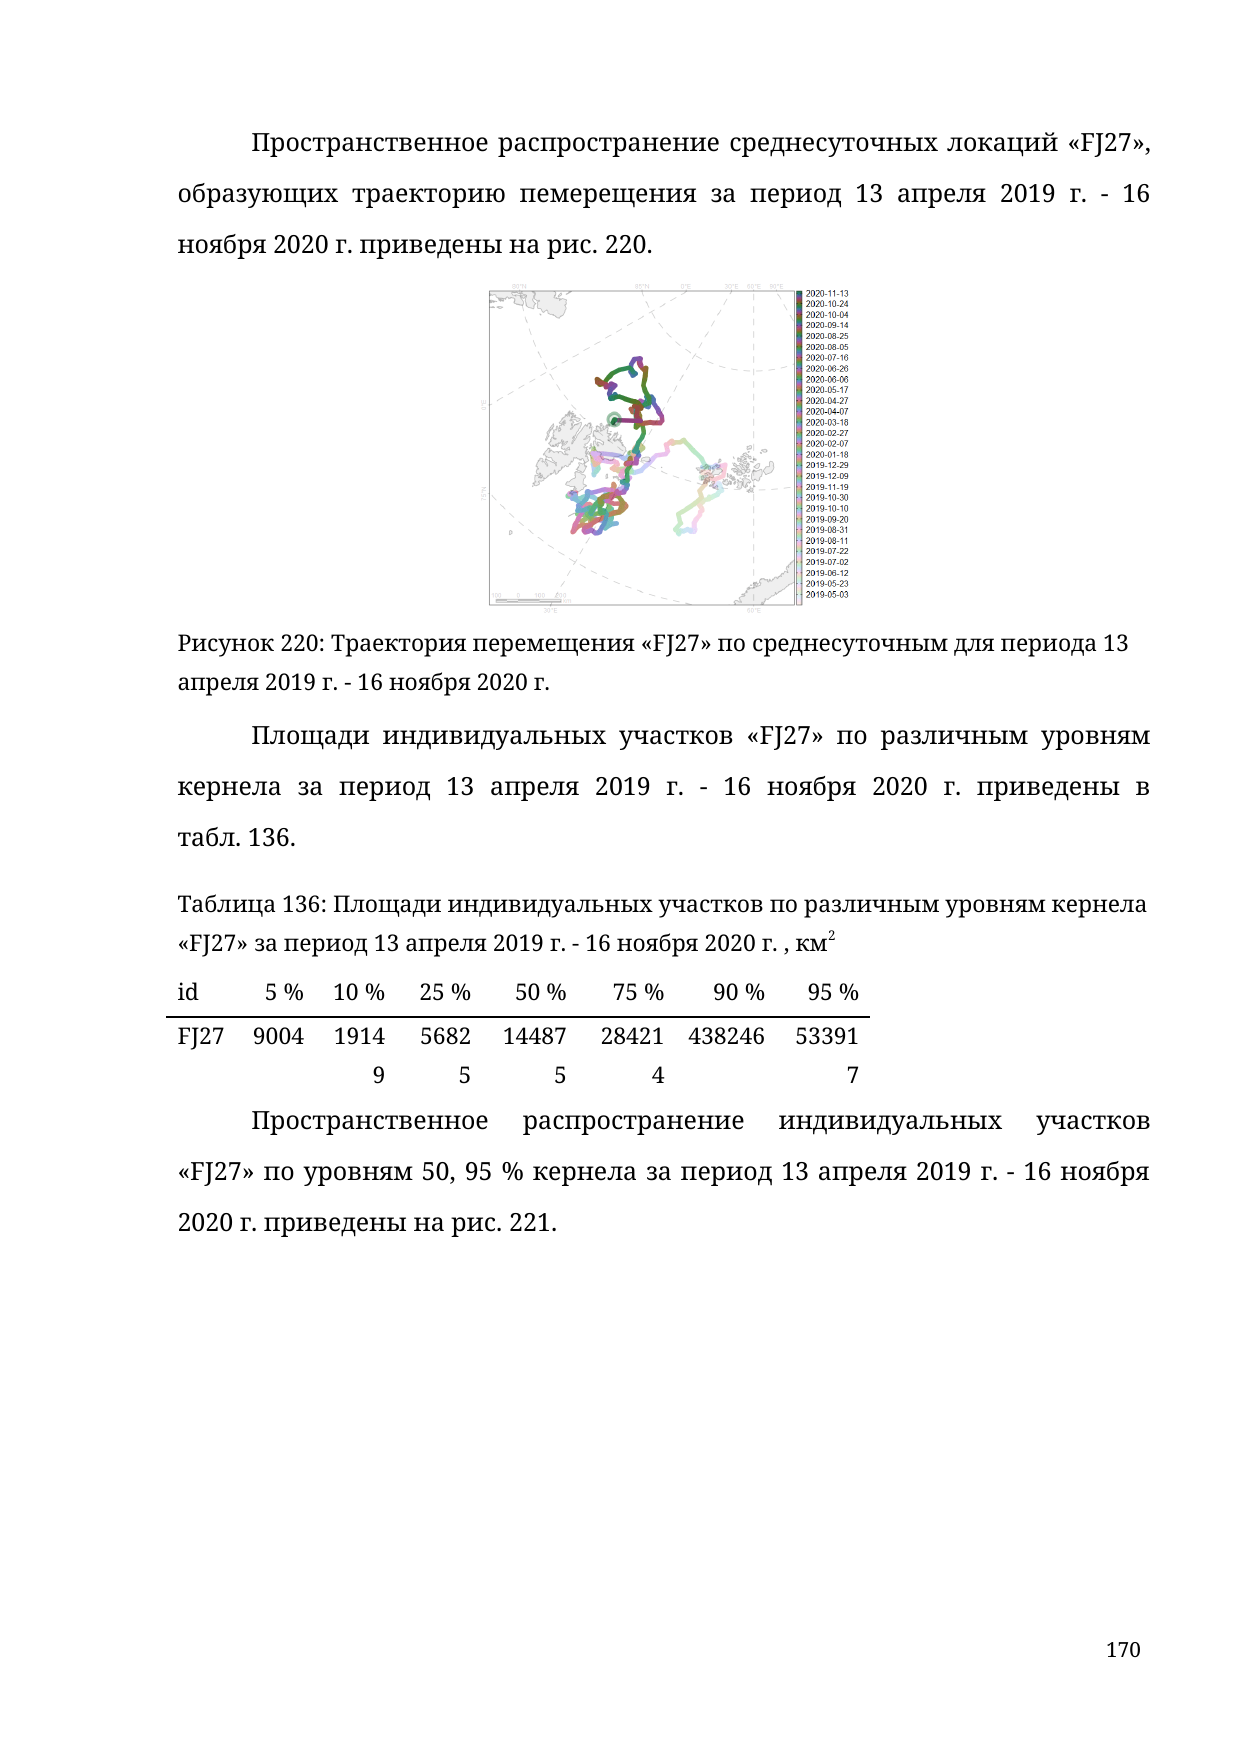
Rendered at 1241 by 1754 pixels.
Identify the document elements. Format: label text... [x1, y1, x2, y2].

text Пространственное распространение среднесуточных локаций «FJ27», образующих траекторию пемерещения за период 13 апреля 2019 г. - 16 ноября 2020 г. приведены на рис. 220. [177, 124, 1152, 261]
text Пространственное распространение индивидуальных участков «FJ27» по уровням 50, 95 % кернела за период 13 апреля 2019 г. - 16 ноября 2020 г. приведены на рис. 221. [177, 1103, 1152, 1239]
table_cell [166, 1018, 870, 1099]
text Рисунок 220: Траектория перемещения «FJ27» по среднесуточным для периода 13 апреля 2019 г. - 16 ноября 2020 г. [177, 627, 1152, 698]
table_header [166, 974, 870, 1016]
text Таблица 136: Площади индивидуальных участков по различным уровням кернела «FJ27» за период 13 апреля 2019 г. - 16 ноября 2020 г. , км2 [177, 888, 1152, 958]
text Площади индивидуальных участков «FJ27» по различным уровням кернела за период 13 апреля 2019 г. - 16 ноября 2020 г. приведены в табл. 136. [177, 718, 1152, 854]
picture [478, 281, 851, 615]
